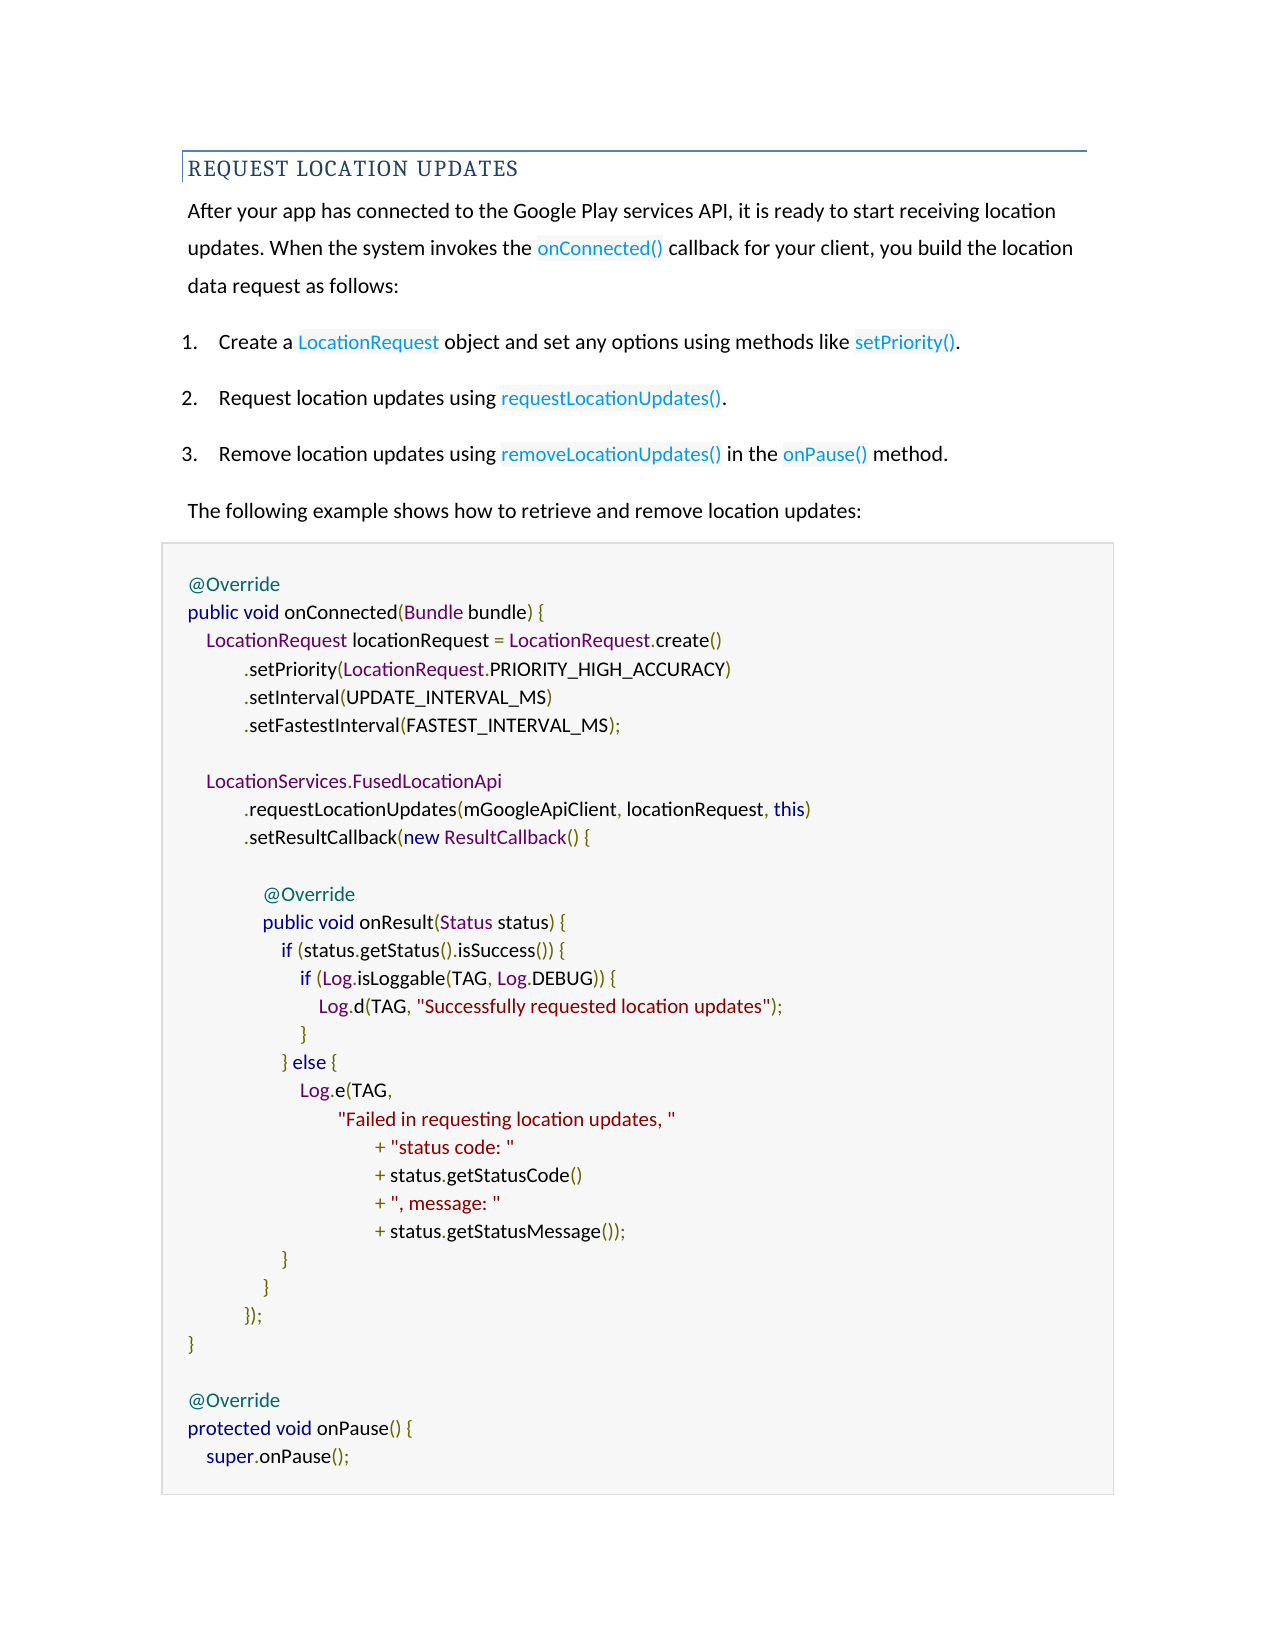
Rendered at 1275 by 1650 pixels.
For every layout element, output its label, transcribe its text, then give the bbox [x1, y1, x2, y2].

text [163, 544, 1113, 1494]
subtitle Request Location Updates [183, 152, 1087, 182]
list Create a LocationRequest object and set any options using methods like setPriority(). [181, 317, 1087, 355]
list Request location updates using requestLocationUpdates(). [181, 373, 1087, 411]
text After your app has connected to the Google Play services API, it is ready to start receiving location updates. When the system invokes the onConnected() callback for your client, you build the location data request as follows: [187, 186, 1087, 298]
list Remove location updates using removeLocationUpdates() in the onPause() method. [181, 430, 1087, 467]
text The following example shows how to retrieve and remove location updates: [187, 486, 1087, 523]
